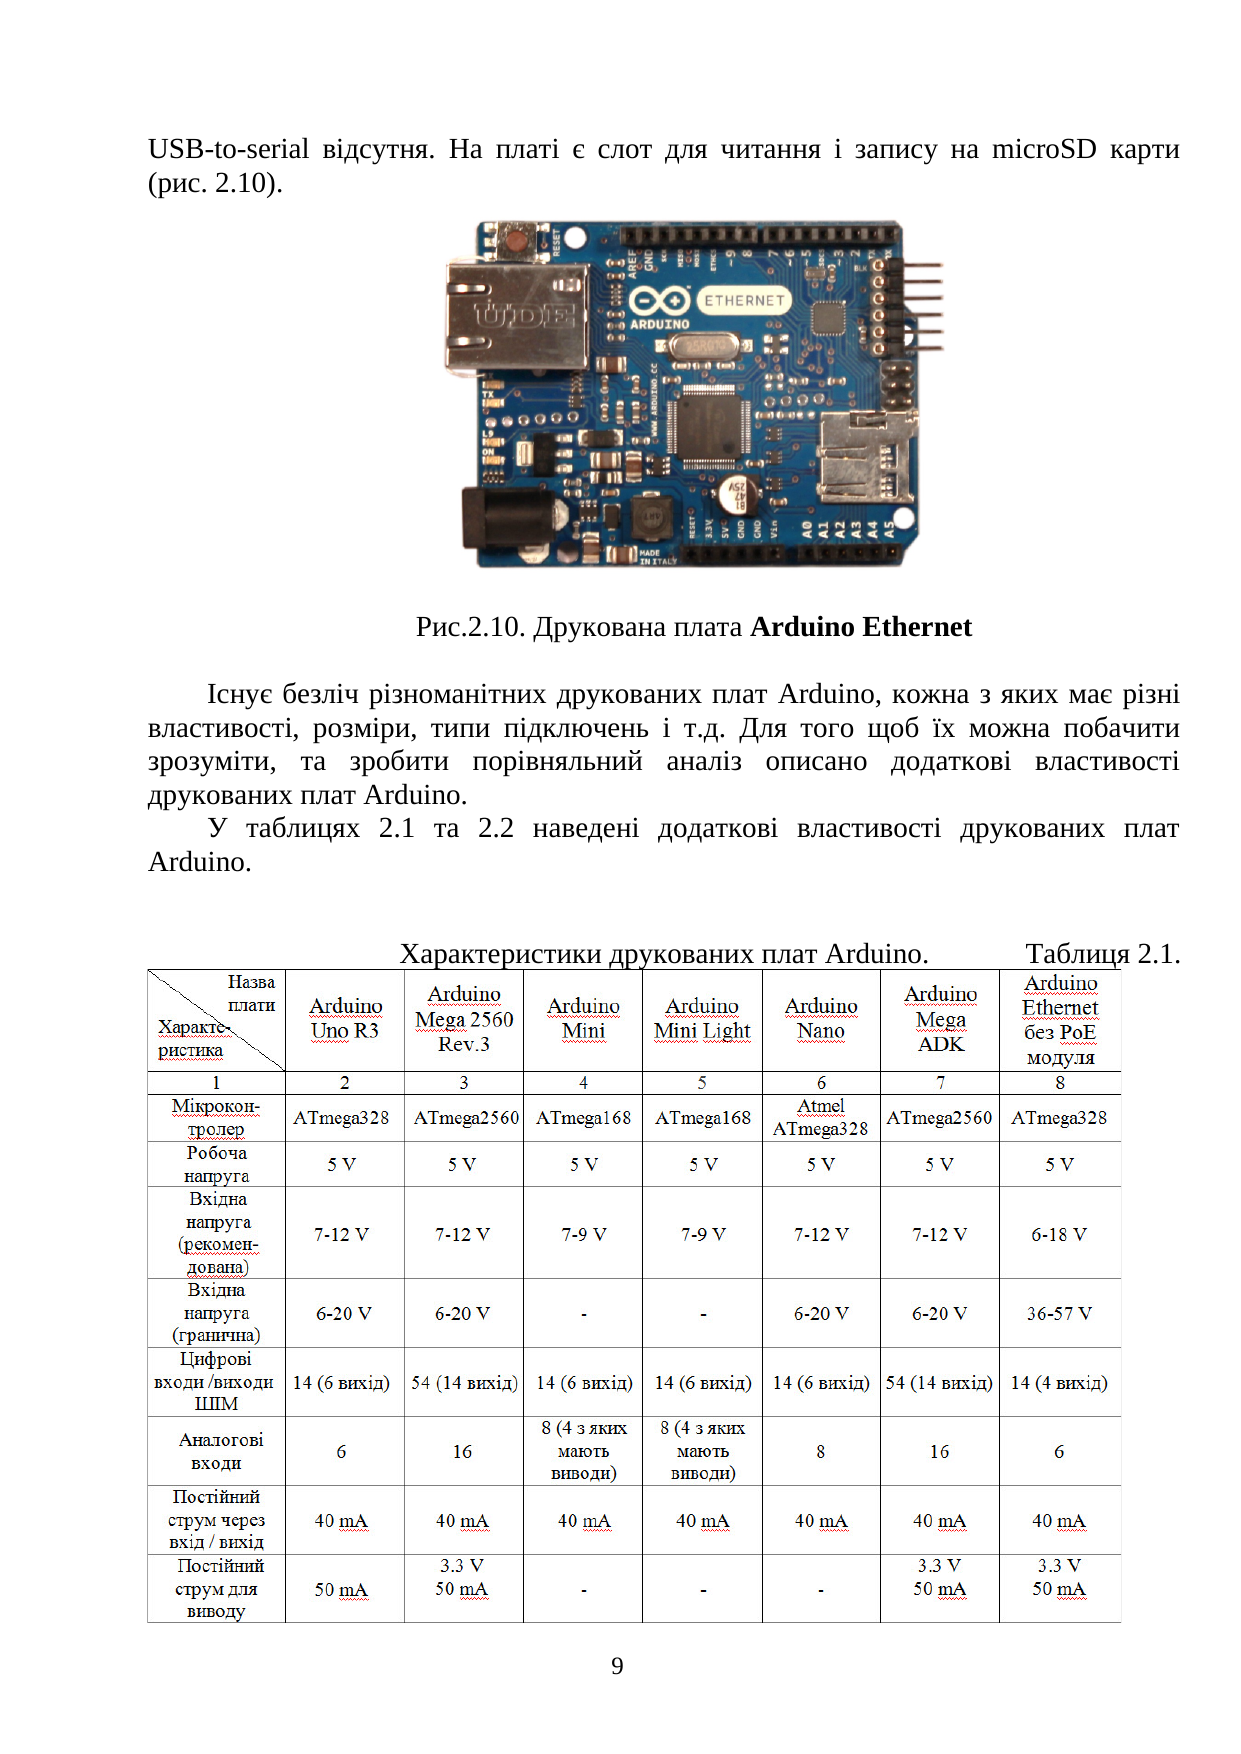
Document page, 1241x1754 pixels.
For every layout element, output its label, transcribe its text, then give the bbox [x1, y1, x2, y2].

text Рис.2.10. Друкована плата Arduino Ethernet [148, 609, 1181, 643]
picture [147, 969, 1122, 1623]
text Характеристики друкованих плат Arduino. Таблиця 2.1. [148, 936, 1181, 970]
text Існує безліч різноманітних друкованих плат Arduino, кожна з яких має різні властивості, розміри, типи підключень і т.д. Для того щоб їх можна побачити зрозуміти, та зробити порівняльний аналіз описано додаткові властивості друкованих плат Arduino. [148, 676, 1181, 811]
picture [405, 198, 983, 610]
text У таблицях 2.1 та 2.2 наведені додаткові властивості друкованих плат Arduino. [148, 811, 1181, 878]
